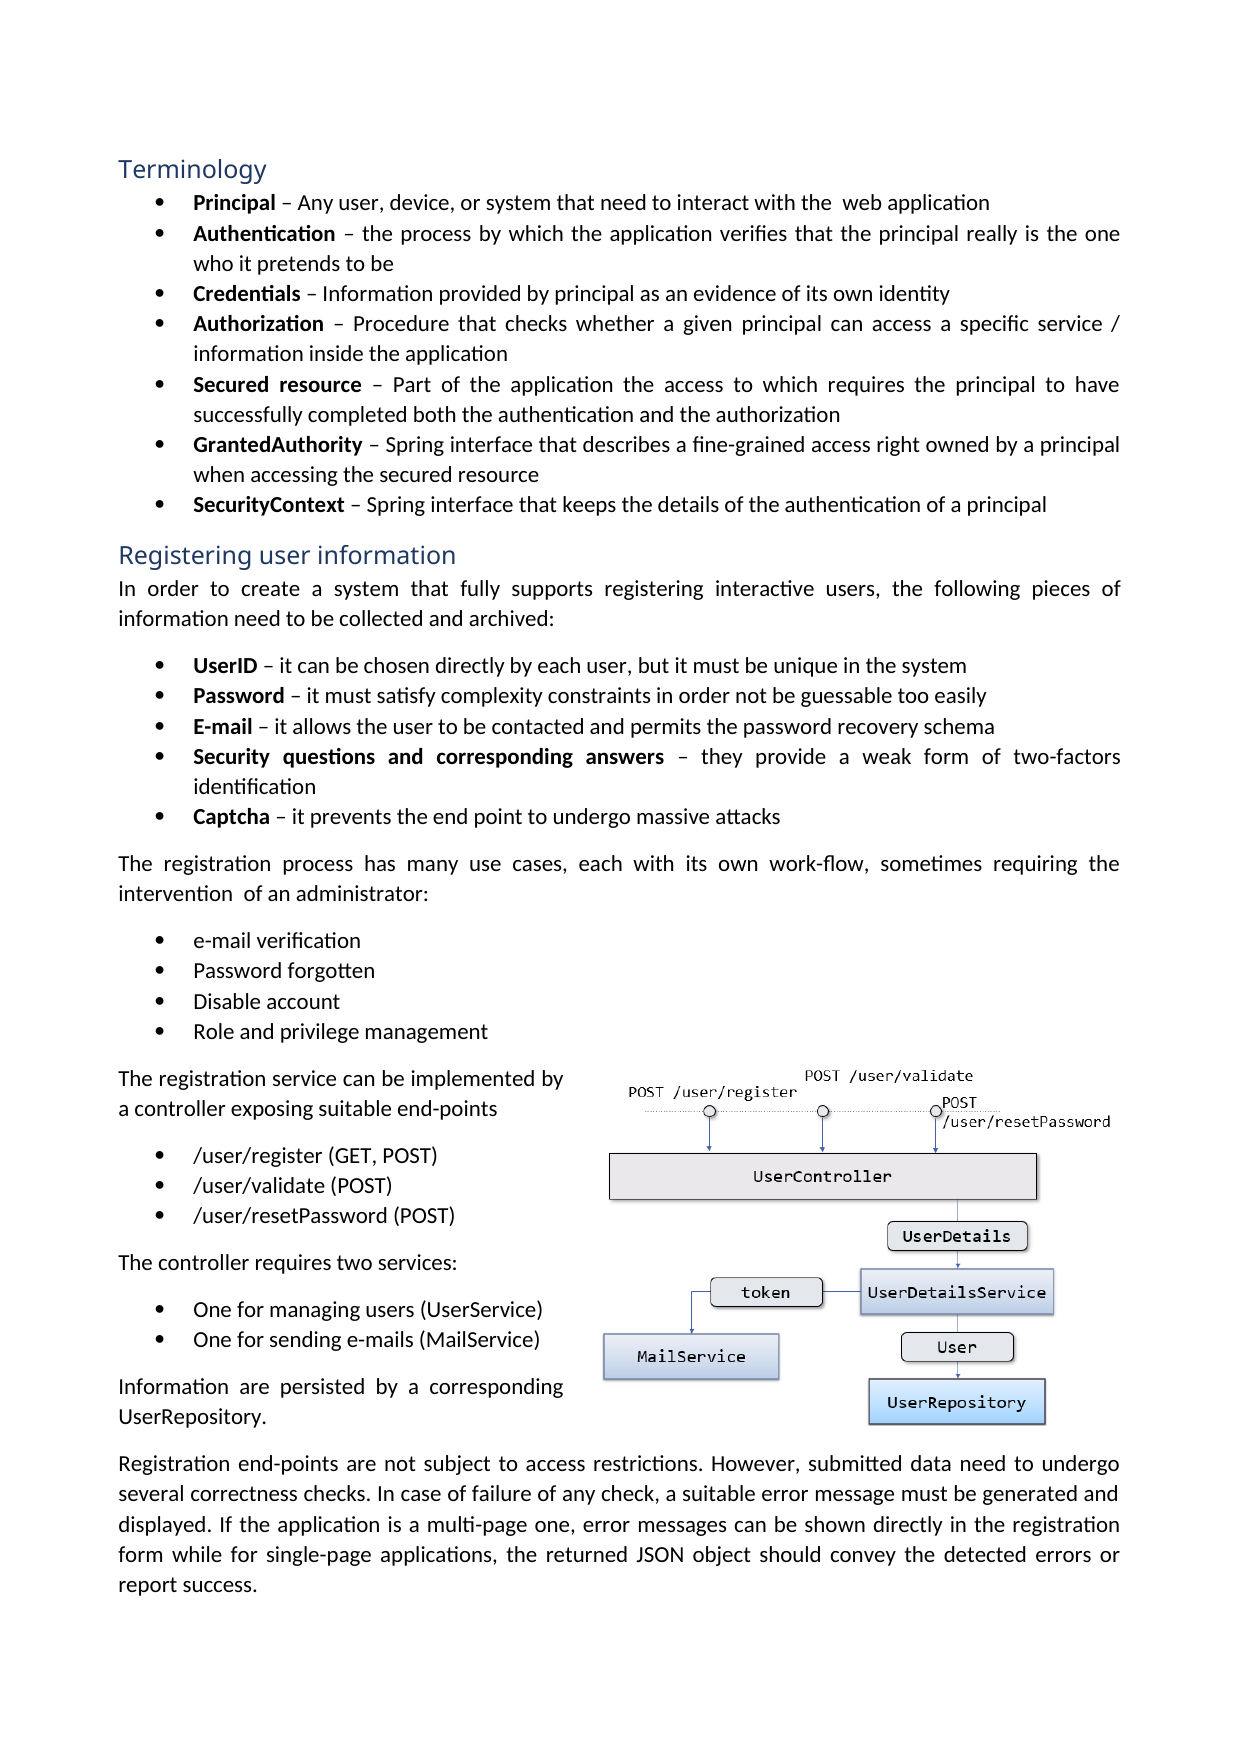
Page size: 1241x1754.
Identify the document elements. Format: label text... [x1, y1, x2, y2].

list Password forgotten [156, 957, 1122, 984]
list E-mail – it allows the user to be contacted and permits the password recovery schema [156, 712, 1122, 740]
list Security questions and corresponding answers – they provide a weak form of two-factors identification [156, 742, 1122, 800]
list GrantedAuthority – Spring interface that describes a fine-grained access right owned by a principal when accessing the secured resource [156, 430, 1122, 488]
list Password – it must satisfy complexity constraints in order not be guessable too easily [156, 682, 1122, 709]
list Authentication – the process by which the application verifies that the principal really is the one who it pretends to be [156, 219, 1122, 277]
list /user/validate (POST) [156, 1171, 583, 1199]
list e-mail verification [156, 926, 1122, 954]
list UserID – it can be chosen directly by each user, but it must be unique in the system [156, 651, 1122, 679]
list /user/resetPassword (POST) [156, 1201, 583, 1229]
list SecurityContext – Spring interface that keeps the details of the authentication of a principal [156, 491, 1122, 519]
list One for managing users (UserService) [156, 1295, 583, 1323]
list Disable account [156, 987, 1122, 1015]
picture [583, 1065, 1123, 1426]
subtitle Terminology [118, 152, 1122, 186]
list Secured resource – Part of the application the access to which requires the principal to have successfully completed both the authentication and the authorization [156, 370, 1122, 428]
text The registration service can be implemented by a controller exposing suitable end-points [118, 1064, 1122, 1122]
list One for sending e-mails (MailService) [156, 1325, 583, 1353]
text In order to create a system that fully supports registering interactive users, the following pieces of information need to be collected and archived: [118, 574, 1122, 632]
list Role and privilege management [156, 1017, 1122, 1045]
text The controller requires two services: [118, 1248, 583, 1276]
list Captcha – it prevents the end point to undergo massive attacks [156, 802, 1122, 830]
text Information are persisted by a corresponding UserRepository. [118, 1372, 1122, 1430]
subtitle Registering user information [118, 537, 1122, 572]
list Principal – Any user, device, or system that need to interact with the web application [156, 188, 1122, 217]
list /user/register (GET, POST) [156, 1141, 583, 1169]
list Credentials – Information provided by principal as an evidence of its own identity [156, 279, 1122, 307]
text Registration end-points are not subject to access restrictions. However, submitted data need to undergo several correctness checks. In case of failure of any check, a suitable error message must be generated and displayed. If the application is a multi-page one, error messages can be shown directly in the registration form while for single-page applications, the returned JSON object should convey the detected errors or report success. [118, 1449, 1122, 1598]
text The registration process has many use cases, each with its own work-flow, sometimes requiring the intervention of an administrator: [118, 849, 1122, 907]
list Authorization – Procedure that checks whether a given principal can access a specific service / information inside the application [156, 309, 1122, 368]
